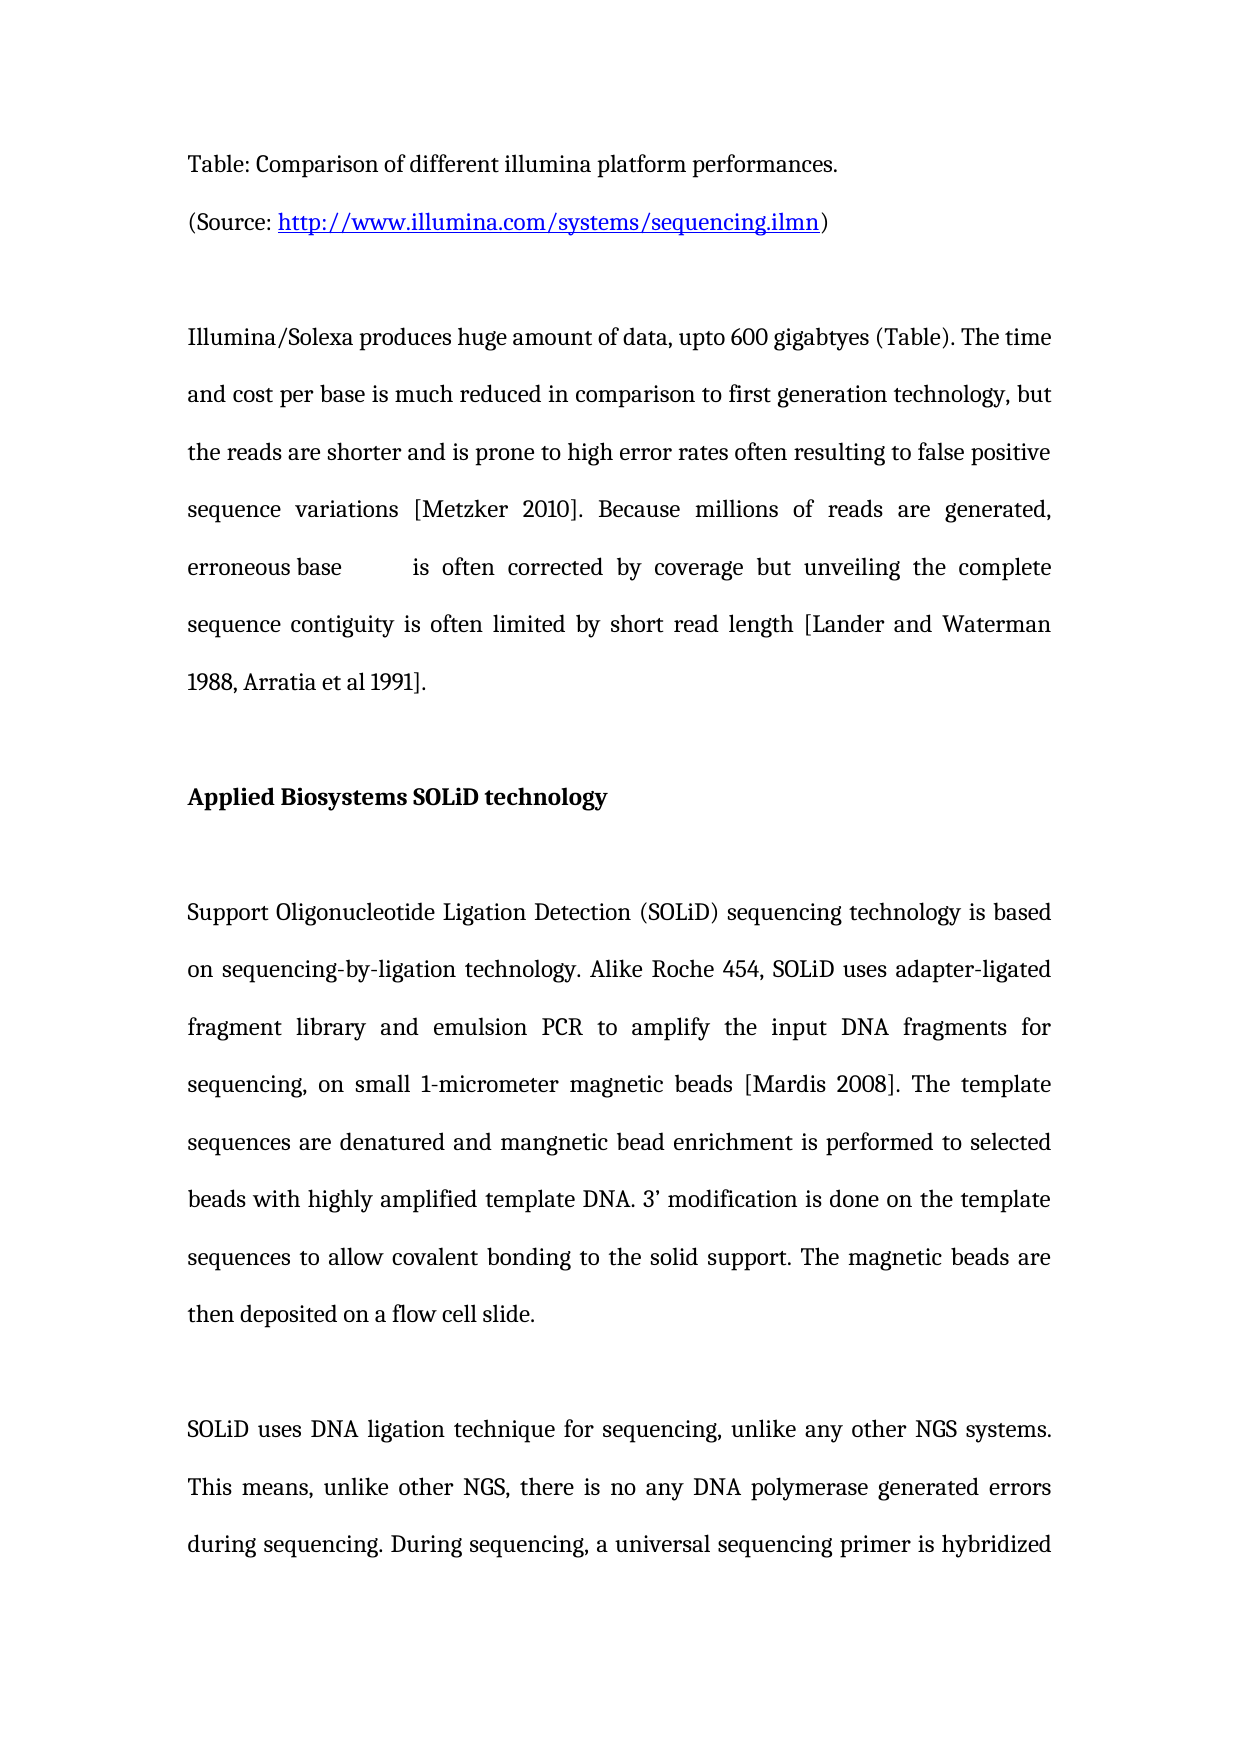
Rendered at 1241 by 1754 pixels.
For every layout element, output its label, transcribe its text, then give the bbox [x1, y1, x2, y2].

text Applied Biosystems SOLiD technology [187, 782, 1053, 811]
text Support Oligonucleotide Ligation Detection (SOLiD) sequencing technology is based on sequencing-by-ligation technology. Alike Roche 454, SOLiD uses adapter-ligated fragment library and emulsion PCR to amplify the input DNA fragments for sequencing, on small 1-micrometer magnetic beads [Mardis 2008]. The template sequences are denatured and mangnetic bead enrichment is performed to selected beads with highly amplified template DNA. 3’ modification is done on the template sequences to allow covalent bonding to the solid support. The magnetic beads are then deposited on a flow cell slide. [187, 897, 1053, 1329]
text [187, 1415, 1053, 1559]
text Table: Comparison of different illumina platform performances. [187, 150, 1053, 179]
text Illumina/Solexa produces huge amount of data, upto 600 gigabtyes (Table). The time and cost per base is much reduced in comparison to first generation technology, but the reads are shorter and is prone to high error rates often resulting to false positive sequence variations [Metzker 2010]. Because millions of reads are generated, erroneous base is often corrected by coverage but unveiling the complete sequence contiguity is often limited by short read length [Lander and Waterman 1988, Arratia et al 1991]. [187, 322, 1053, 696]
text (Source: http://www.illumina.com/systems/sequencing.ilmn) [187, 207, 1053, 236]
